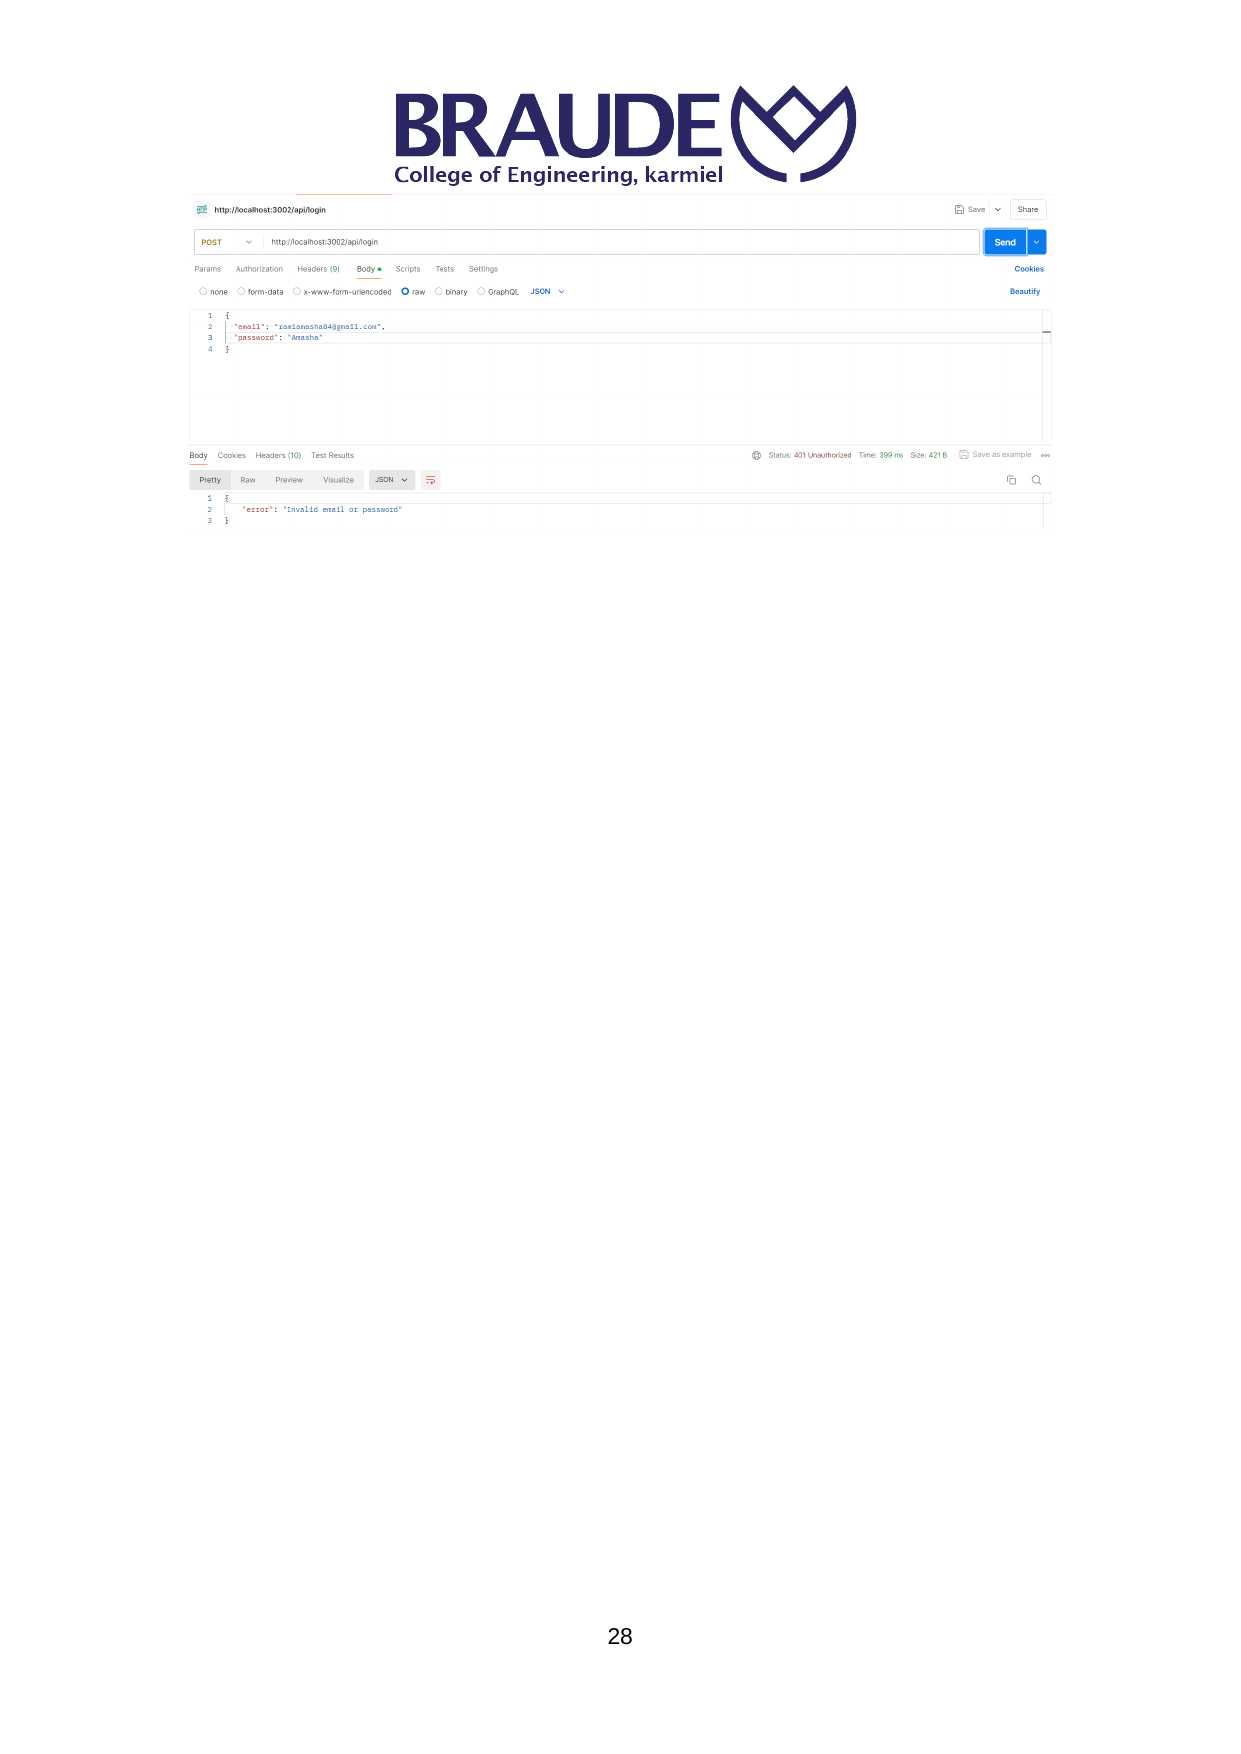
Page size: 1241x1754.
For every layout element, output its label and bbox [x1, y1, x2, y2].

picture [187, 73, 1053, 529]
